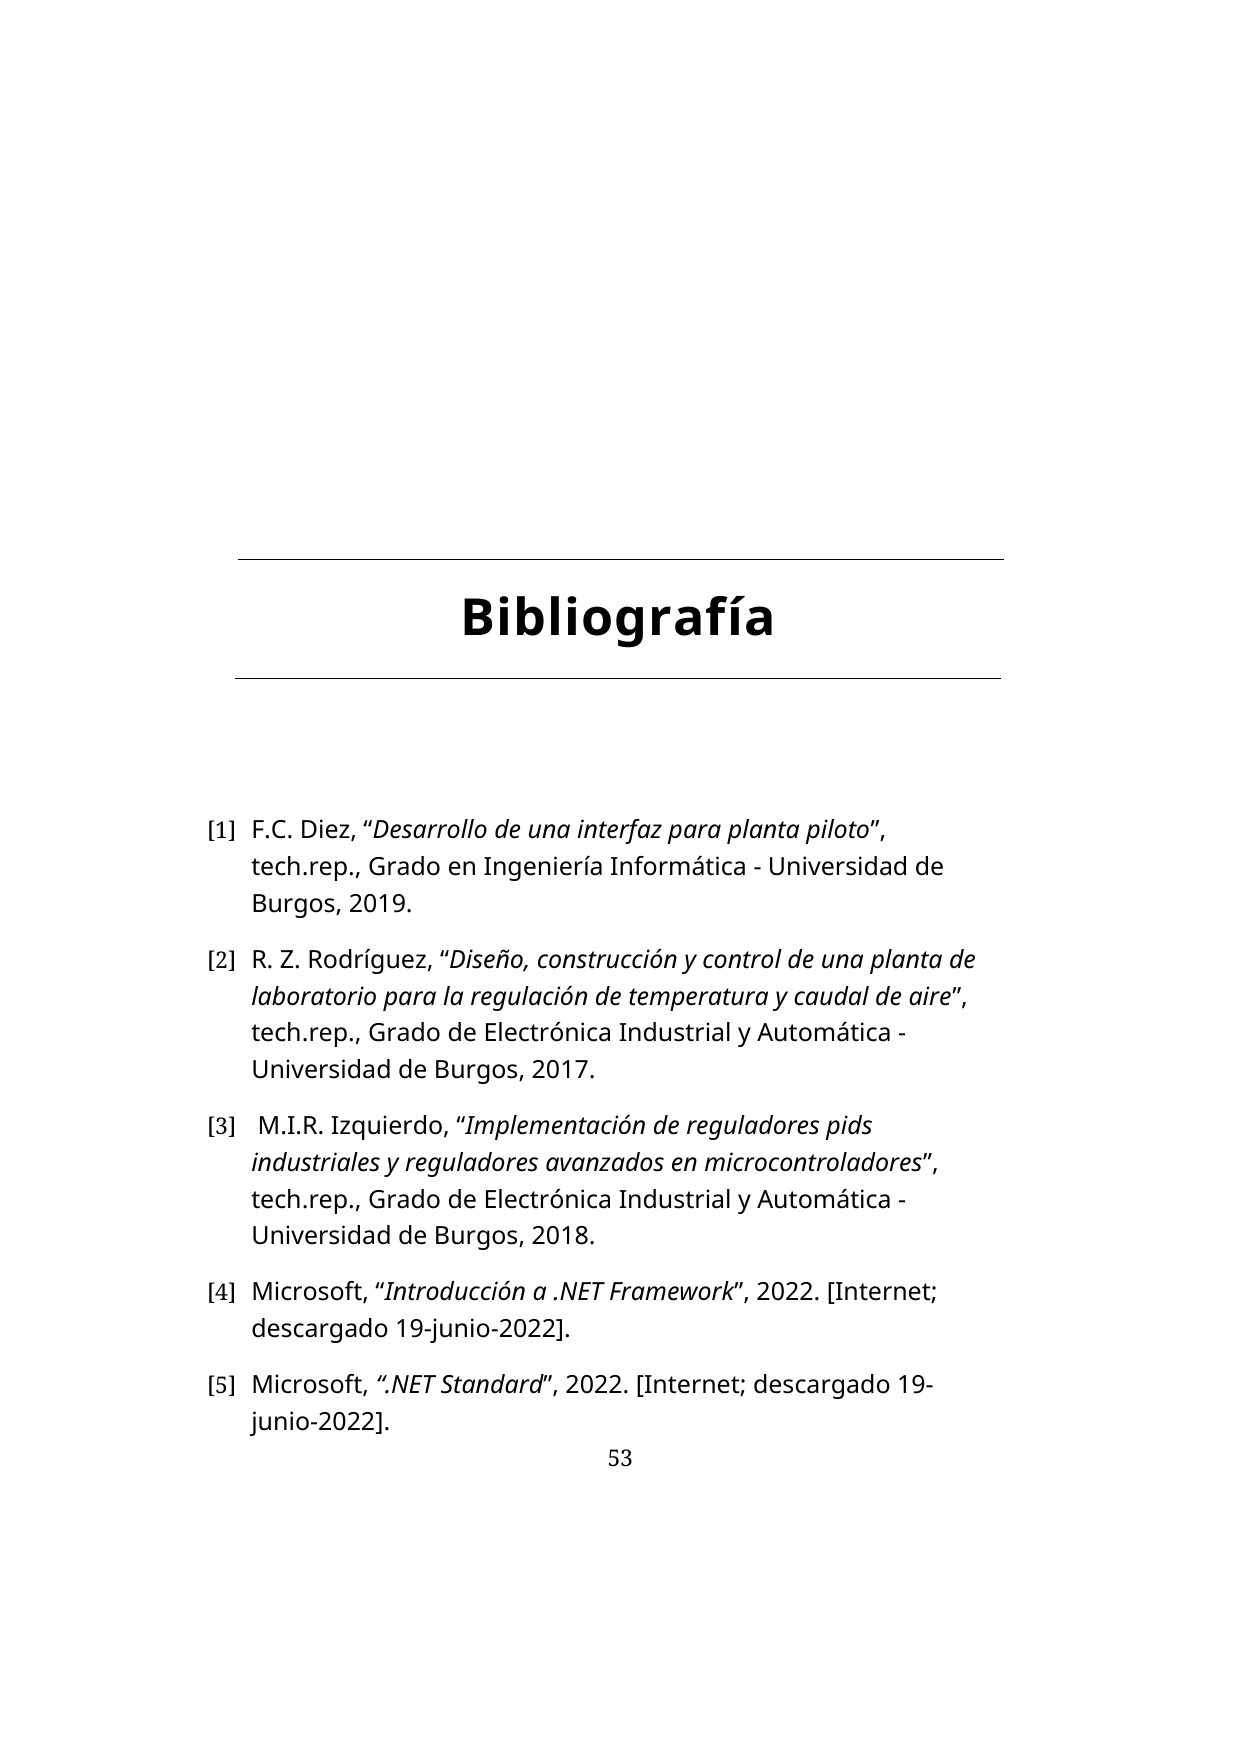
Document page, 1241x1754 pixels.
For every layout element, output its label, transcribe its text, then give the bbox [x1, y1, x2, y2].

list M.I.R. Izquierdo, “Implementación de reguladores pids industriales y reguladores avanzados en microcontroladores”, tech.rep., Grado de Electrónica Industrial y Automática - Universidad de Burgos, 2018. [207, 1108, 999, 1252]
subtitle Bibliografía [266, 581, 970, 651]
list Microsoft, “.NET Standard”, 2022. [Internet; descargado 19-junio-2022]. [207, 1366, 999, 1437]
list R. Z. Rodríguez, “Diseño, construcción y control de una planta de laboratorio para la regulación de temperatura y caudal de aire”, tech.rep., Grado de Electrónica Industrial y Automática - Universidad de Burgos, 2017. [207, 942, 999, 1086]
list Microsoft, “Introducción a .NET Framework”, 2022. [Internet; descargado 19-junio-2022]. [207, 1274, 999, 1345]
list F.C. Diez, “Desarrollo de una interfaz para planta piloto”, tech.rep., Grado en Ingeniería Informática - Universidad de Burgos, 2019. [207, 812, 999, 920]
